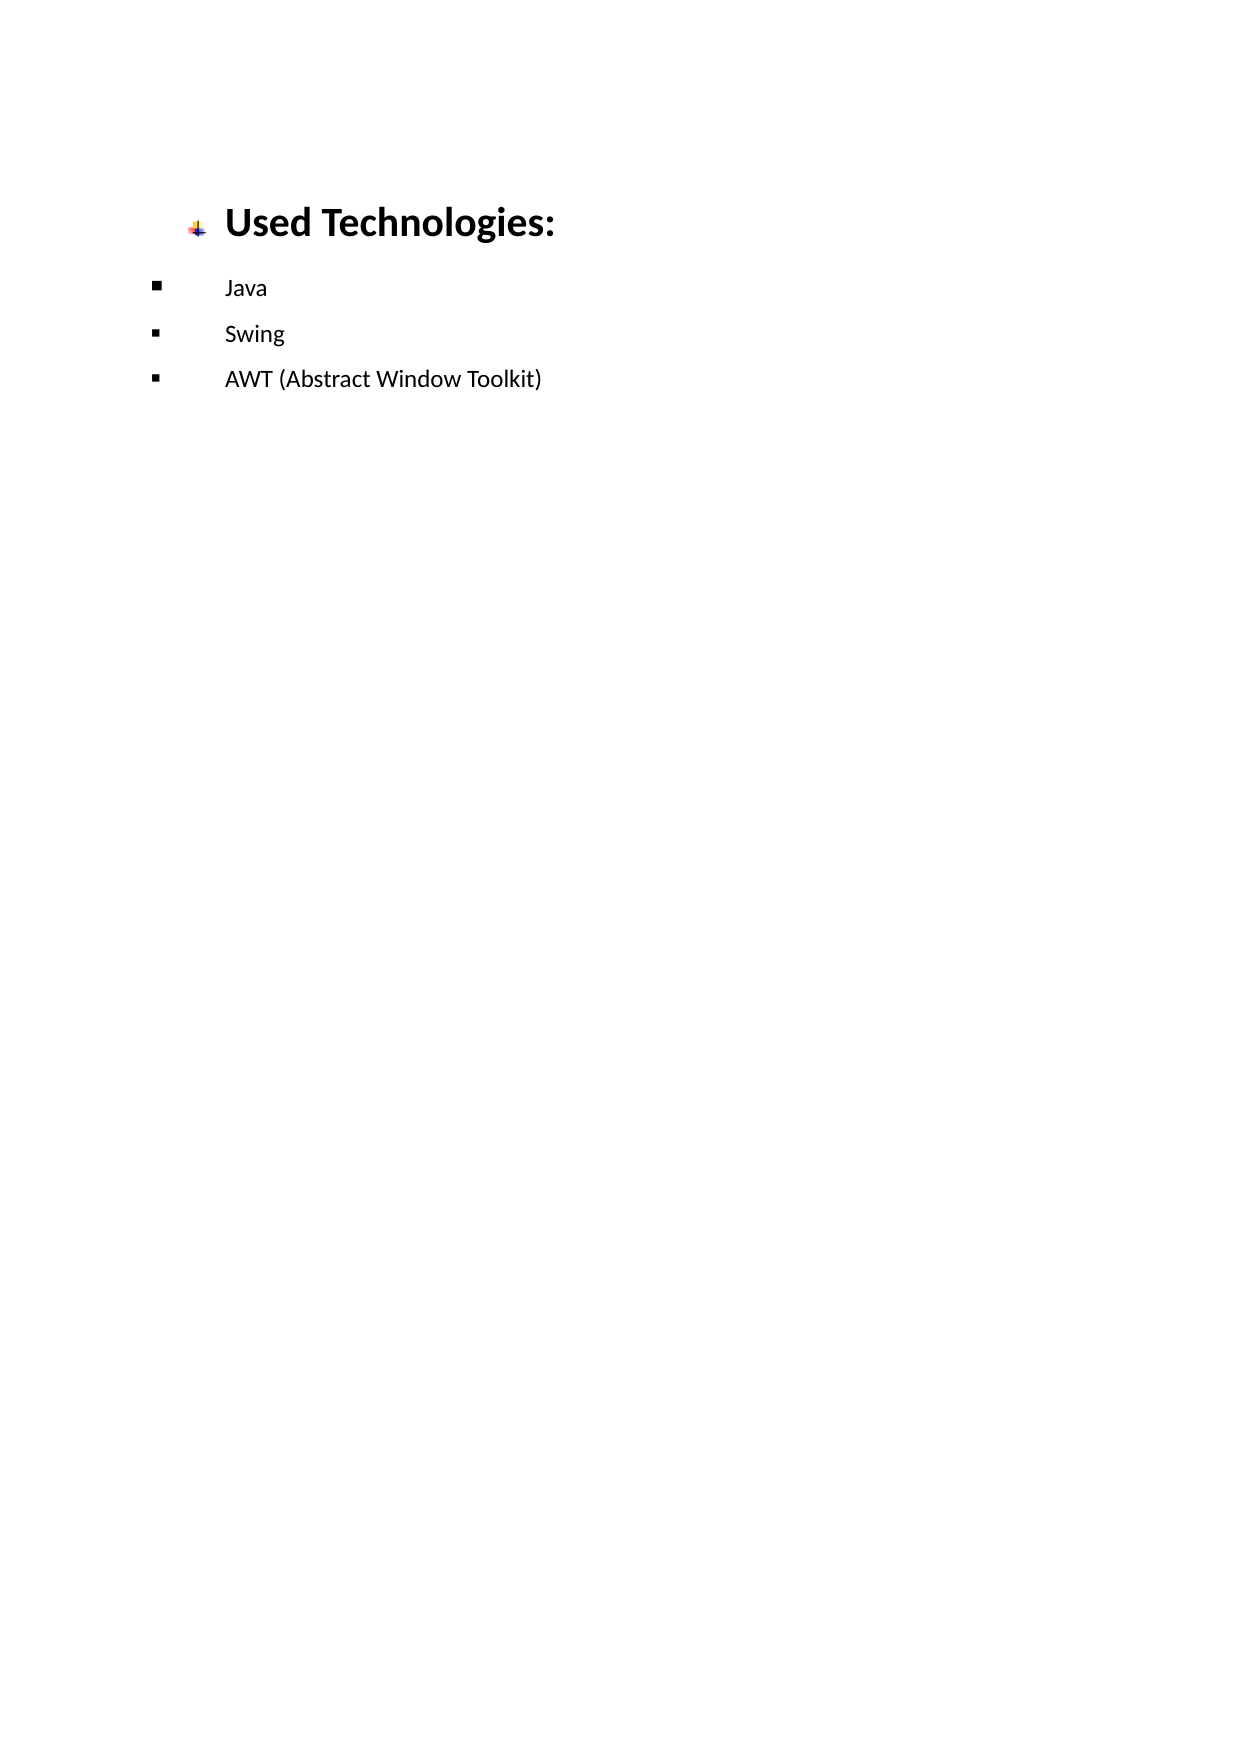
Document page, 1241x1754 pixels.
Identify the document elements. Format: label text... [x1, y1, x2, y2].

list AWT (Abstract Window Toolkit) [61, 364, 1090, 394]
list Used Technologies: [187, 196, 1090, 247]
list Swing [61, 318, 1090, 348]
picture [188, 219, 206, 237]
list Java [61, 272, 1090, 303]
